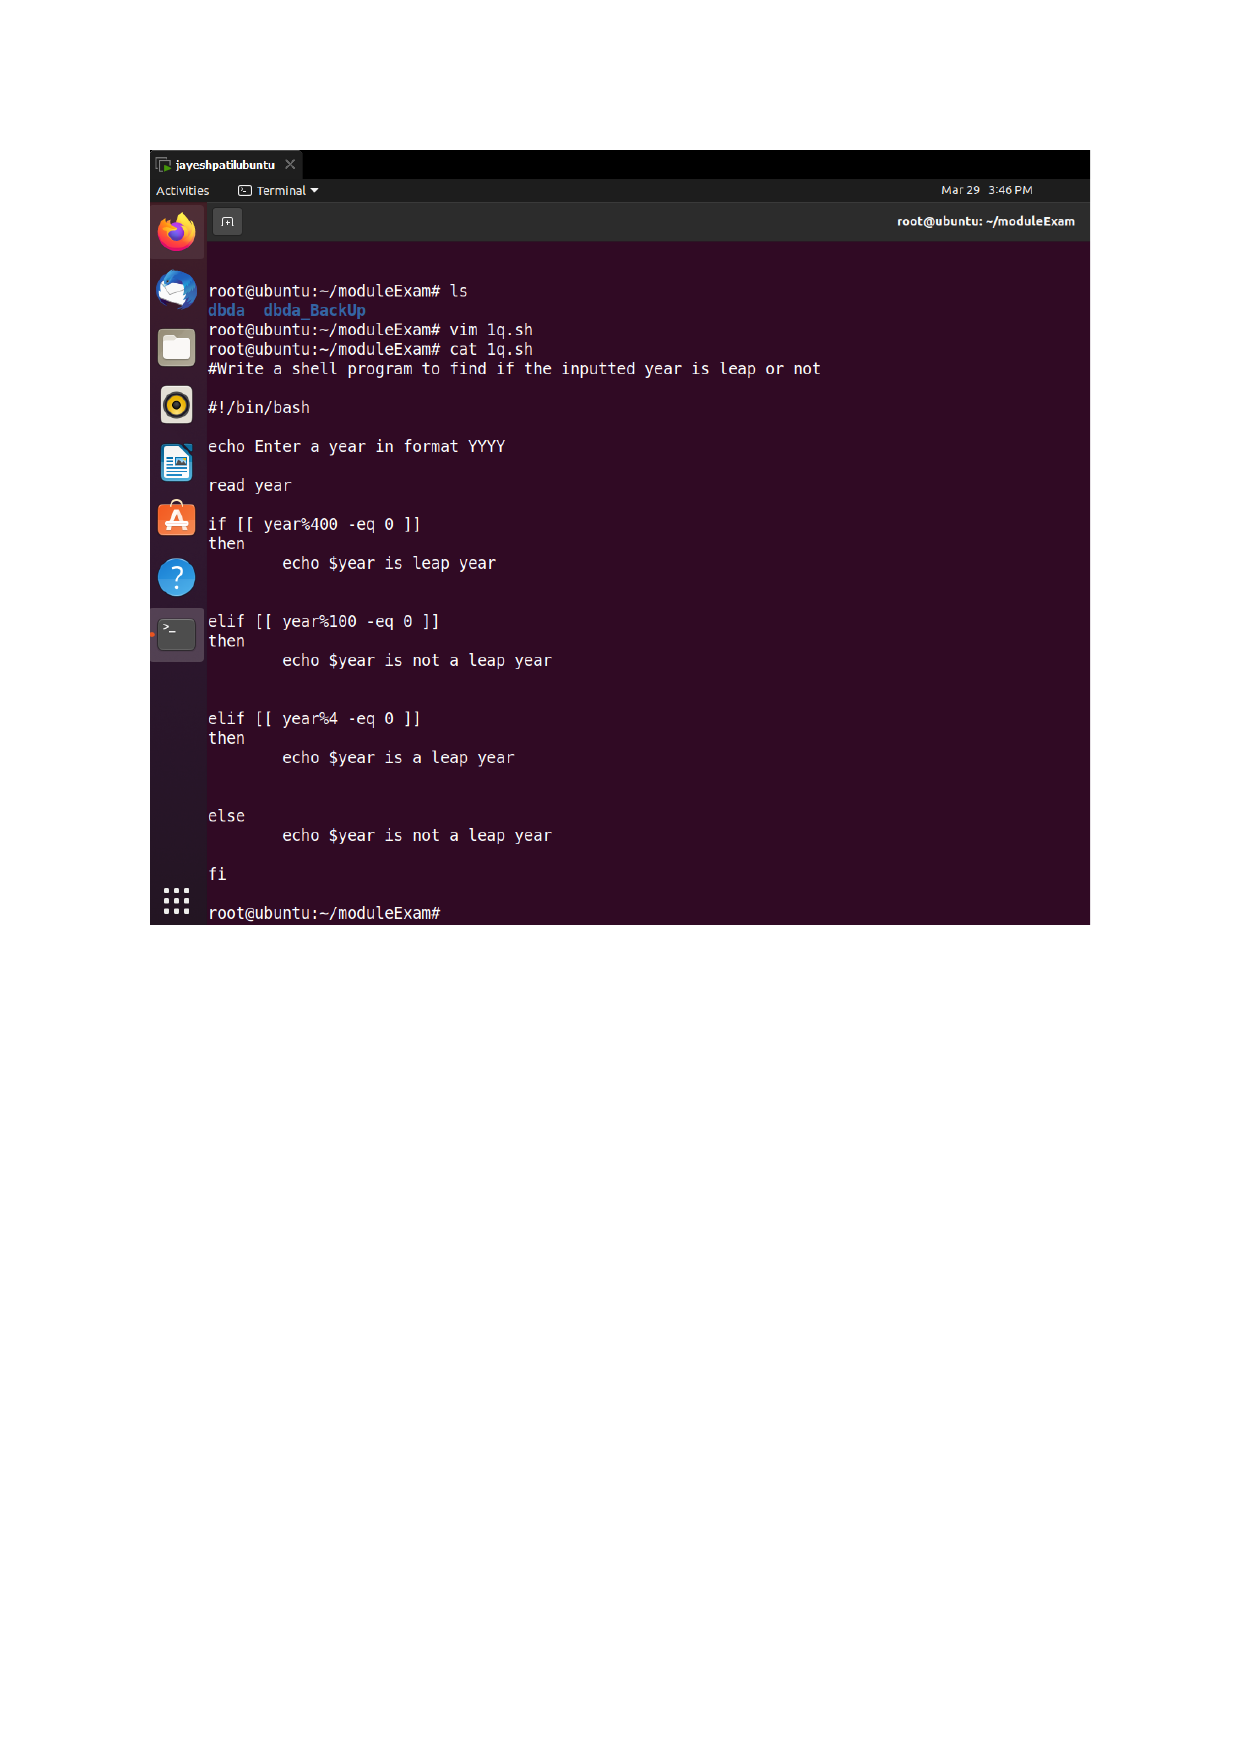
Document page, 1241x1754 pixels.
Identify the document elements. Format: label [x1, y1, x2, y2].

picture [150, 150, 1091, 925]
